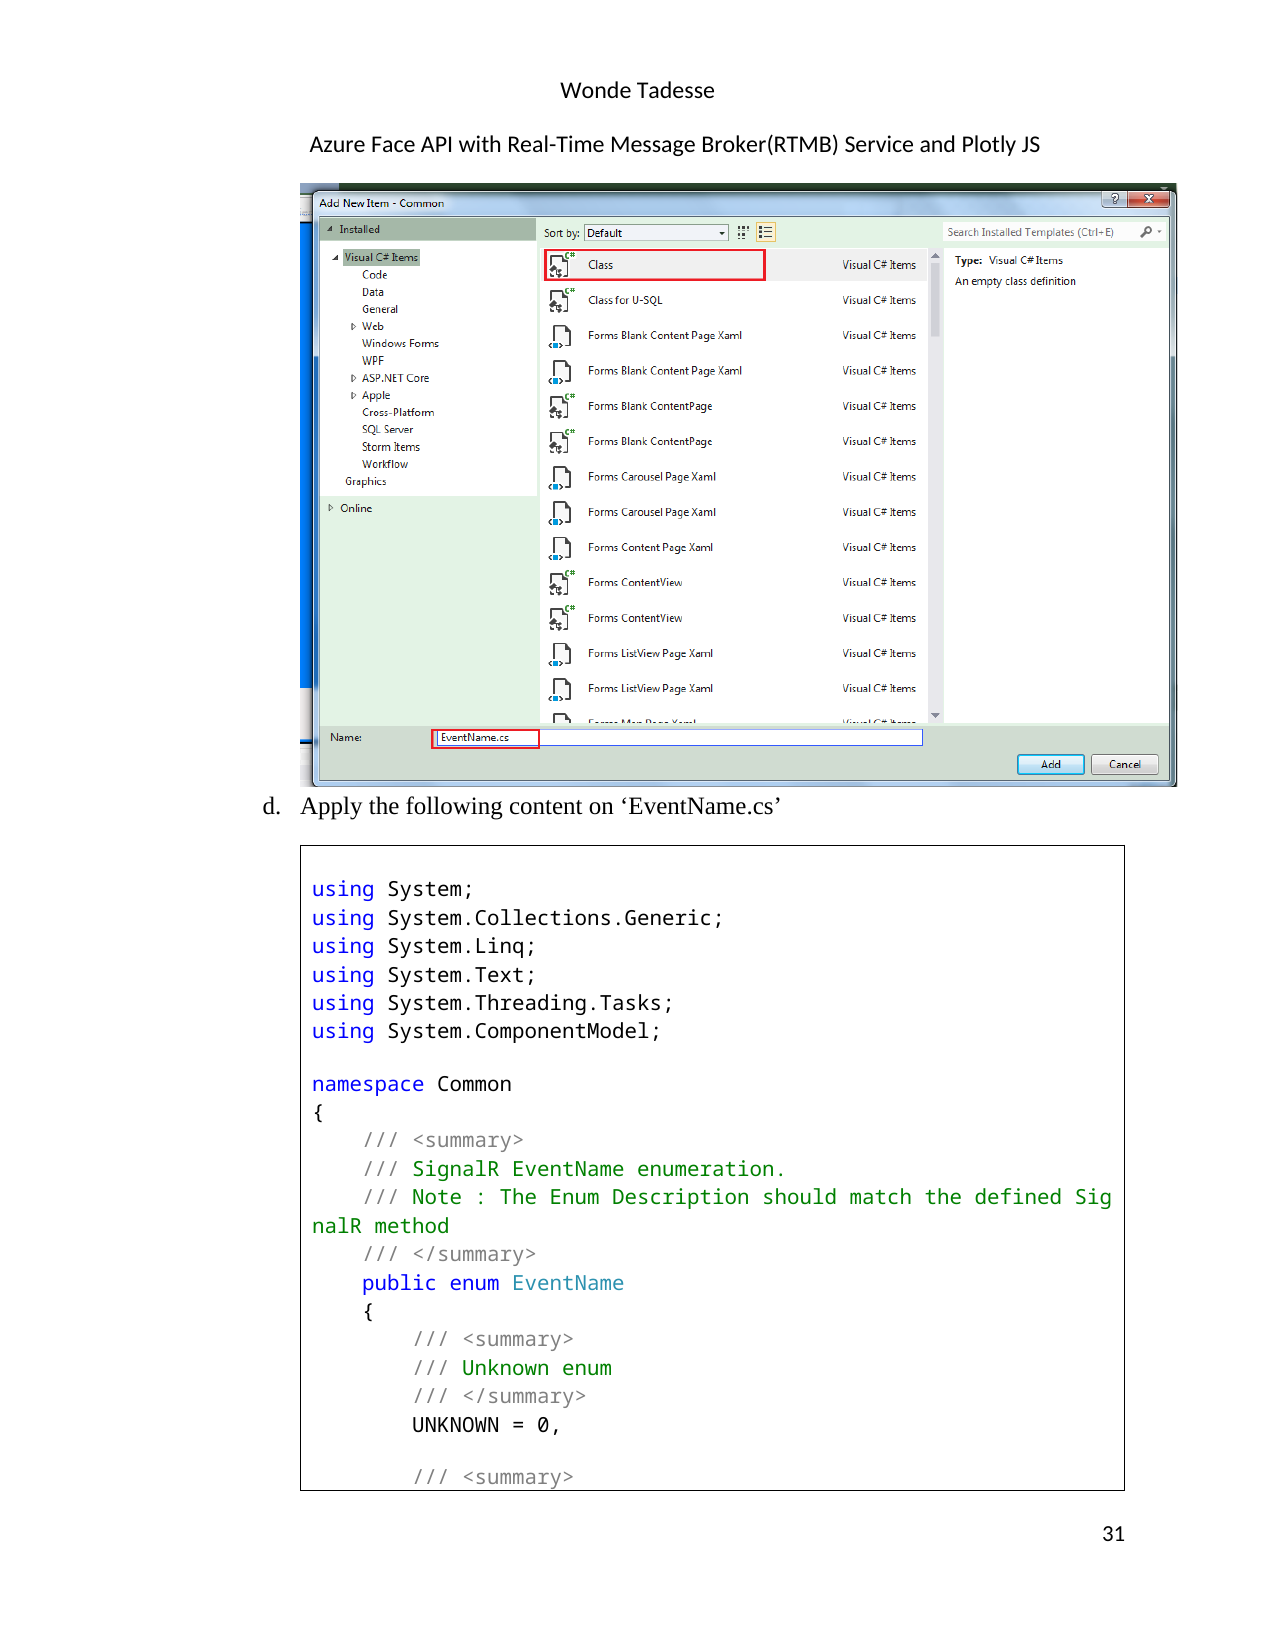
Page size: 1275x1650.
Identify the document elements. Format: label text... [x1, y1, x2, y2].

list Apply the following content on ‘EventName.cs’ [262, 791, 1125, 819]
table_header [301, 846, 1124, 1490]
picture [300, 183, 1178, 787]
